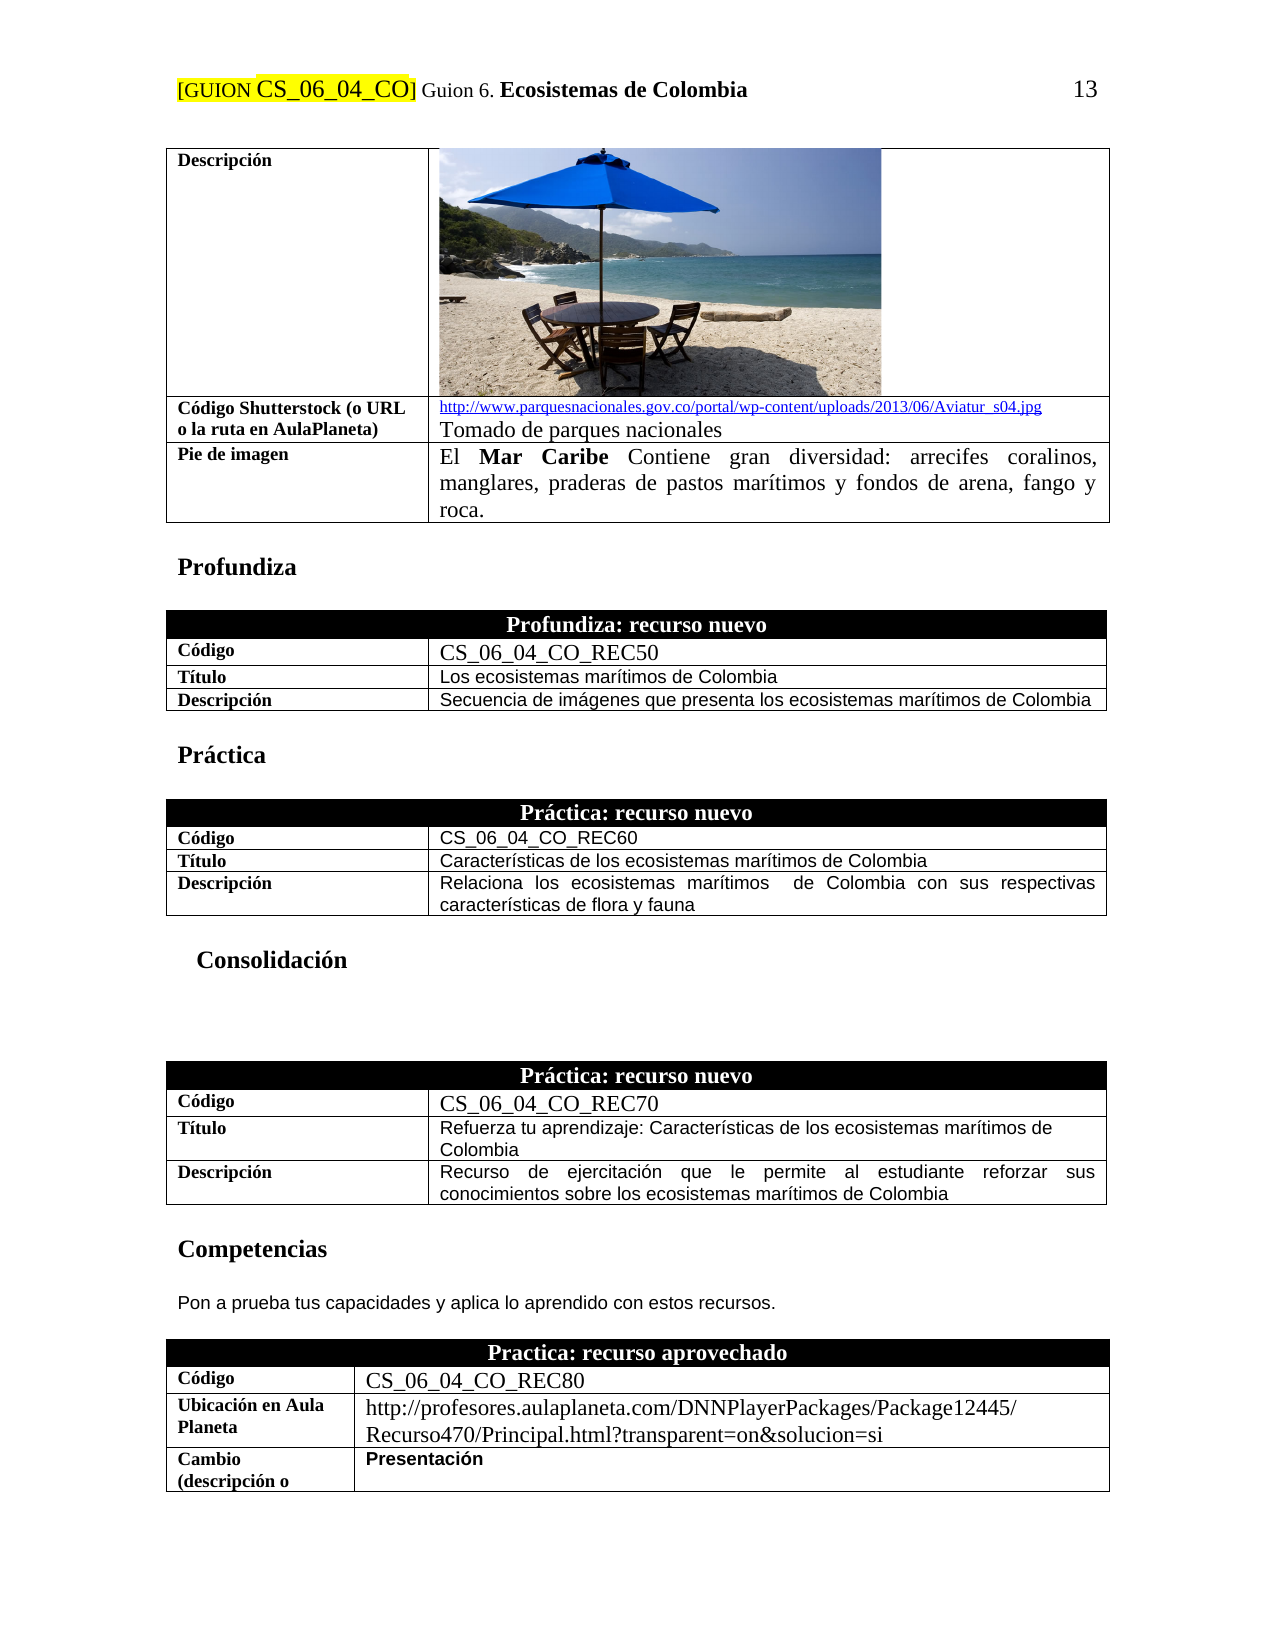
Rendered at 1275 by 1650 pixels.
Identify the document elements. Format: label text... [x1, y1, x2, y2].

text .. Consolidación [177, 945, 1098, 974]
table_cell Código [167, 1367, 354, 1393]
table_cell [429, 149, 439, 396]
table_cell [882, 149, 1109, 396]
table_cell Relaciona los ecosistemas marítimos de Colombia con sus respectivas características de flora y fauna [429, 872, 1106, 915]
table_cell Descripción [167, 872, 428, 915]
table_cell Características de los ecosistemas marítimos de Colombia [429, 850, 1106, 871]
text Práctica [177, 741, 1098, 769]
table_cell CS_06_04_CO_REC60 [429, 827, 1106, 848]
table_cell Recurso de ejercitación que le permite al estudiante reforzar sus conocimientos sobre los ecosistemas marítimos de Colombia [429, 1161, 1106, 1204]
table_cell Código [167, 1090, 428, 1116]
table_cell El Mar Caribe Contiene gran diversidad: arrecifes coralinos, manglares, praderas de pastos marítimos y fondos de arena, fango y roca. [429, 443, 1109, 522]
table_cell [167, 1448, 354, 1491]
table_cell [355, 1448, 1109, 1491]
table_cell Los ecosistemas marítimos de Colombia [429, 666, 1106, 688]
table_cell CS_06_04_CO_REC70 [429, 1090, 1106, 1116]
table_cell CS_06_04_CO_REC80 [355, 1367, 1109, 1393]
table_header Profundiza: recurso nuevo [167, 611, 1106, 638]
table_cell Código [167, 639, 428, 665]
text Competencias [177, 1234, 1098, 1263]
table_cell http://www.parquesnacionales.gov.co/portal/wp-content/uploads/2013/06/Aviatur_s04.jpg Tomado de parques nacionales [429, 397, 1109, 442]
table_cell Título [167, 666, 428, 688]
table_cell Descripción [167, 1161, 428, 1204]
table_header Practica: recurso aprovechado [167, 1340, 1109, 1366]
table_cell Descripción [167, 149, 428, 396]
picture [439, 148, 882, 396]
table_cell Descripción [167, 689, 428, 710]
table_cell Ubicación en Aula Planeta [167, 1394, 354, 1447]
table_cell http://profesores.aulaplaneta.com/DNNPlayerPackages/Package12445/Recurso470/Principal.html?transparent=on&solucion=si [355, 1394, 1109, 1447]
table_header Práctica: recurso nuevo [167, 800, 1106, 826]
table_cell Secuencia de imágenes que presenta los ecosistemas marítimos de Colombia [429, 689, 1106, 710]
text Profundiza [177, 552, 1098, 581]
table_cell Título [167, 850, 428, 871]
table_cell CS_06_04_CO_REC50 [429, 639, 1106, 665]
table_cell Código Shutterstock (o URL o la ruta en AulaPlaneta) [167, 397, 428, 442]
table_cell Título [167, 1117, 428, 1160]
table_cell Código [167, 827, 428, 848]
table_cell Pie de imagen [167, 443, 428, 522]
table_header Práctica: recurso nuevo [167, 1062, 1106, 1089]
text Pon a prueba tus capacidades y aplica lo aprendido con estos recursos. [177, 1292, 1098, 1313]
table_cell Refuerza tu aprendizaje: Características de los ecosistemas marítimos de Colombia [429, 1117, 1106, 1160]
